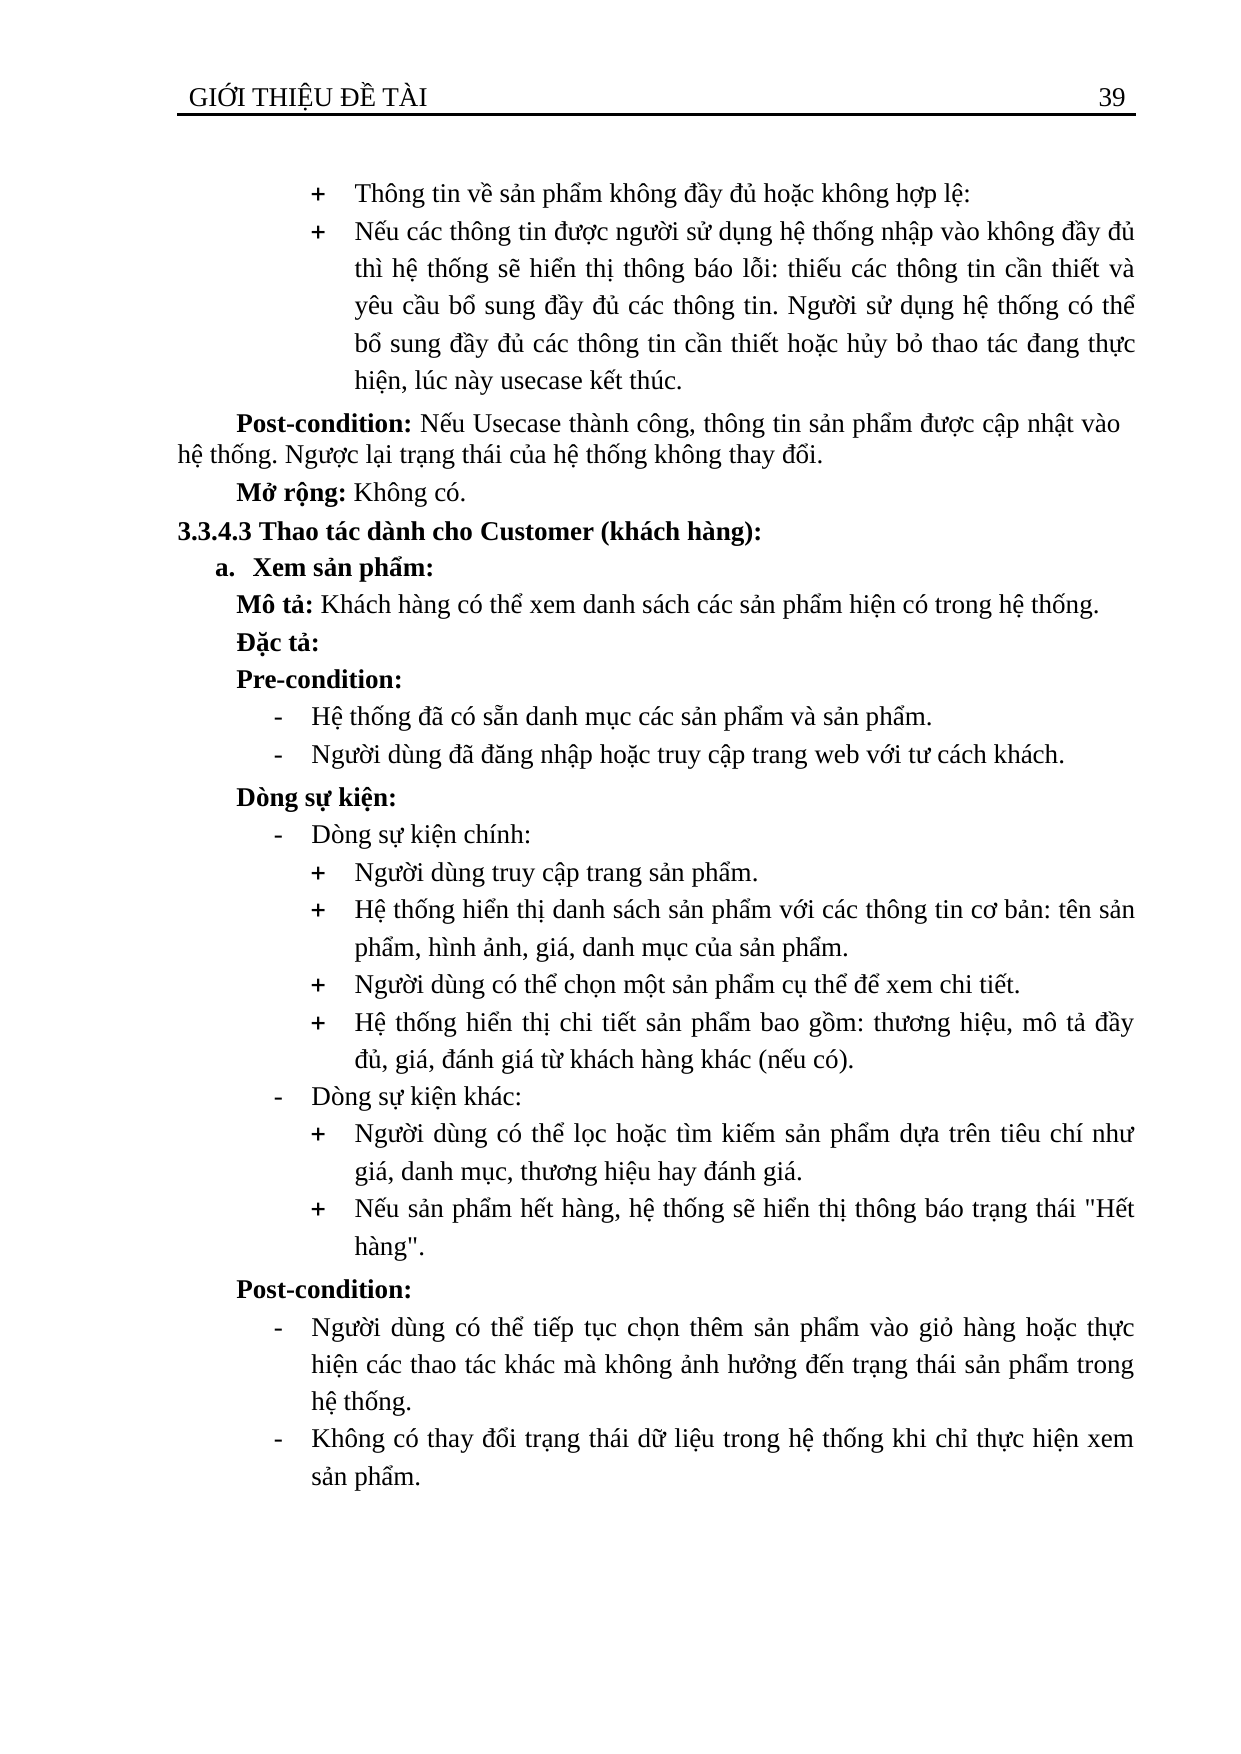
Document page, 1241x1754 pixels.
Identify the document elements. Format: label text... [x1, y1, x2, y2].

text Post-condition: [177, 1273, 1122, 1304]
text Pre-condition: [177, 663, 1122, 694]
text Mô tả: Khách hàng có thể xem danh sách các sản phẩm hiện có trong hệ thống. [177, 588, 1122, 619]
list Hệ thống hiển thị chi tiết sản phẩm bao gồm: thương hiệu, mô tả đầy đủ, giá, đánh giá từ khách hàng khác (nếu có). [310, 1006, 1136, 1074]
text Mở rộng: Không có. [177, 476, 1122, 507]
list Dòng sự kiện chính: [274, 819, 1136, 850]
list Người dùng có thể tiếp tục chọn thêm sản phẩm vào giỏ hàng hoặc thực hiện các thao tác khác mà không ảnh hưởng đến trạng thái sản phẩm trong hệ thống. [274, 1311, 1136, 1416]
list Hệ thống hiển thị danh sách sản phẩm với các thông tin cơ bản: tên sản phẩm, hình ảnh, giá, danh mục của sản phẩm. [310, 893, 1136, 962]
list Thông tin về sản phẩm không đầy đủ hoặc không hợp lệ: [310, 177, 1136, 208]
list Không có thay đổi trạng thái dữ liệu trong hệ thống khi chỉ thực hiện xem sản phẩm. [274, 1422, 1136, 1491]
list Dòng sự kiện khác: [274, 1080, 1136, 1111]
text Post-condition: Nếu Usecase thành công, thông tin sản phẩm được cập nhật vào hệ thống. Ngược lại trạng thái của hệ thống không thay đổi. [177, 407, 1122, 470]
list Người dùng đã đăng nhập hoặc truy cập trang web với tư cách khách. [274, 738, 1136, 769]
list Nếu các thông tin được người sử dụng hệ thống nhập vào không đầy đủ thì hệ thống sẽ hiển thị thông báo lỗi: thiếu các thông tin cần thiết và yêu cầu bổ sung đầy đủ các thông tin. Người sử dụng hệ thống có thể bổ sung đầy đủ các thông tin cần thiết hoặc hủy bỏ thao tác đang thực hiện, lúc này usecase kết thúc. [310, 215, 1136, 395]
list Nếu sản phẩm hết hàng, hệ thống sẽ hiển thị thông báo trạng thái "Hết hàng". [310, 1192, 1136, 1261]
subtitle Thao tác dành cho Customer (khách hàng): [177, 516, 1122, 547]
text Đặc tả: [177, 626, 1122, 657]
list Người dùng có thể lọc hoặc tìm kiếm sản phẩm dựa trên tiêu chí như giá, danh mục, thương hiệu hay đánh giá. [310, 1118, 1136, 1186]
text Dòng sự kiện: [177, 781, 1122, 812]
list Hệ thống đã có sẵn danh mục các sản phẩm và sản phẩm. [274, 700, 1136, 732]
list Người dùng truy cập trang sản phẩm. [310, 856, 1136, 887]
subtitle Xem sản phẩm: [215, 551, 1122, 582]
list Người dùng có thể chọn một sản phẩm cụ thể để xem chi tiết. [310, 968, 1136, 999]
